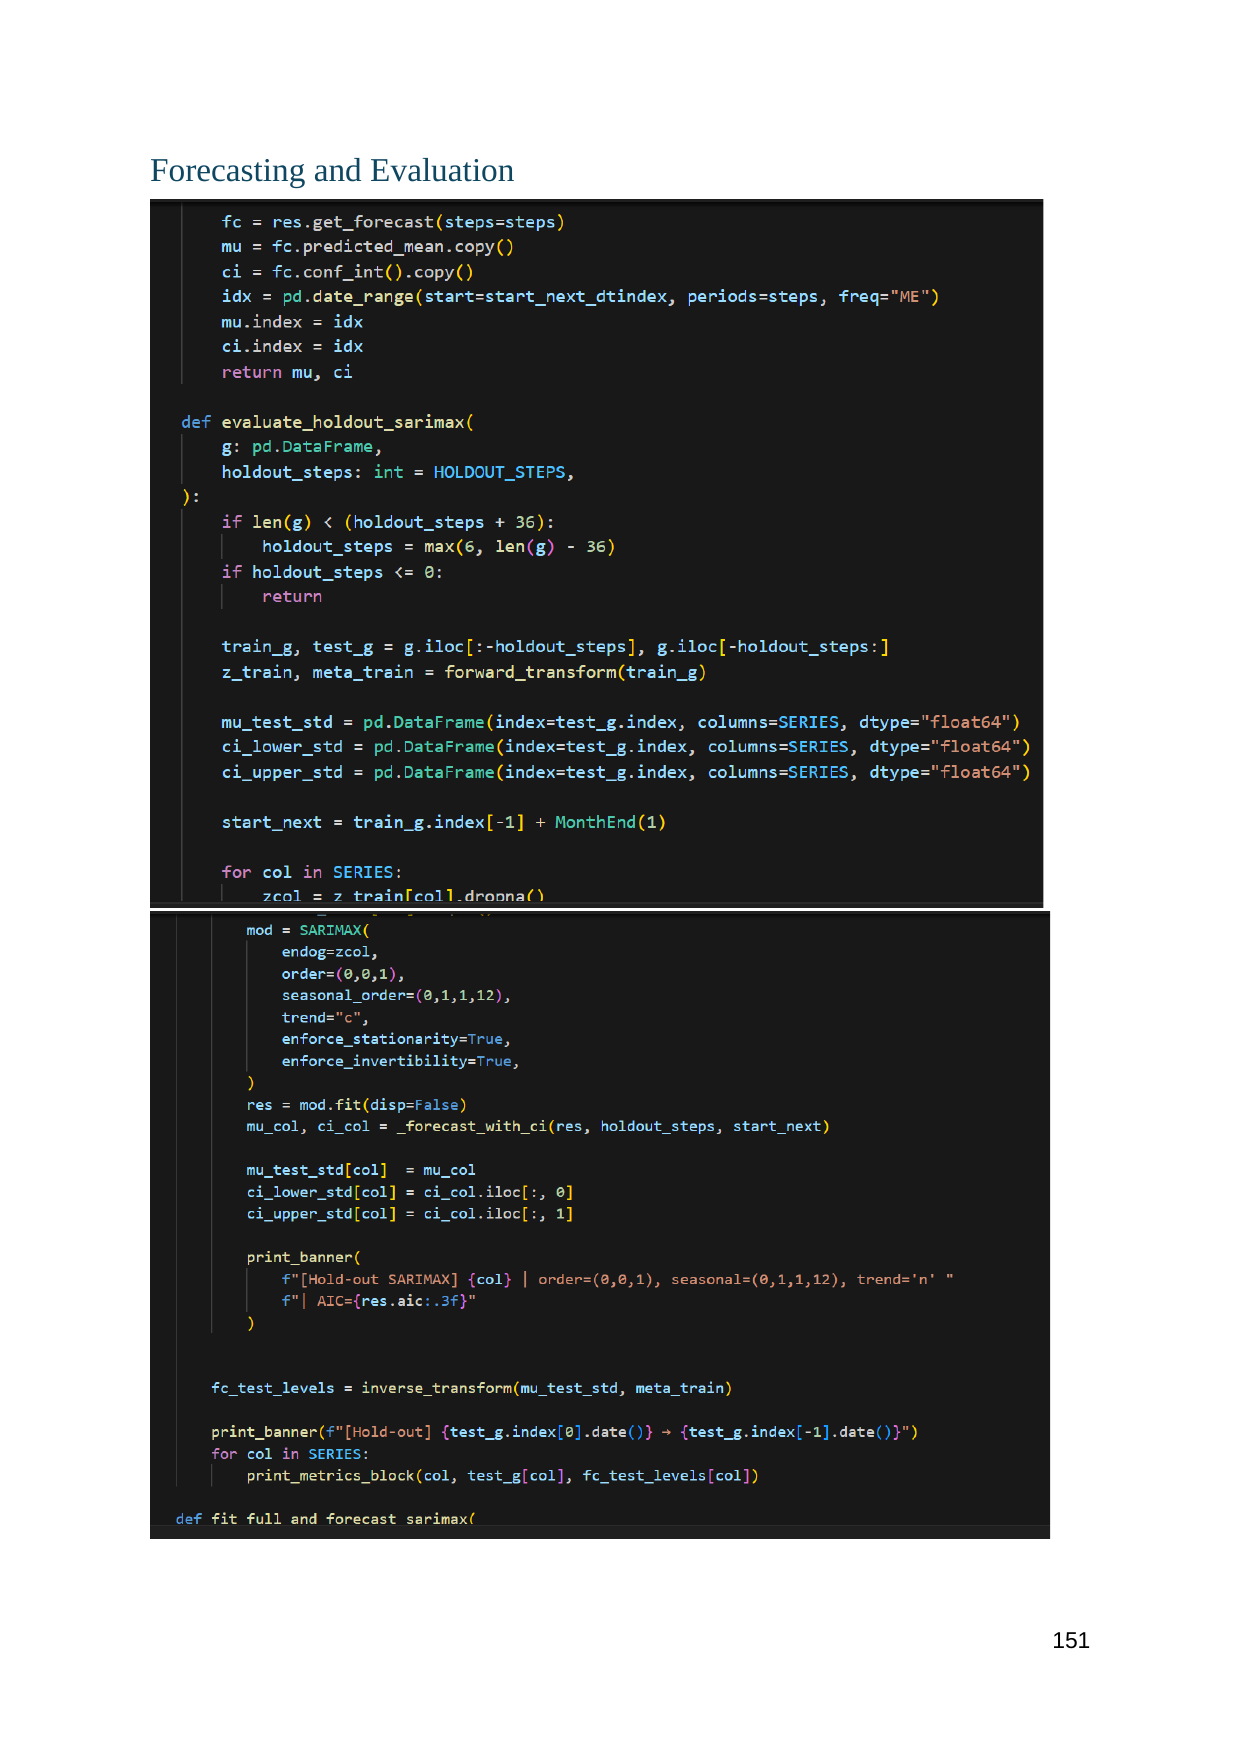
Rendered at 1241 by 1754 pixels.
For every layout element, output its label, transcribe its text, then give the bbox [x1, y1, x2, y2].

picture [150, 911, 1050, 1539]
picture [150, 199, 1044, 908]
subtitle Forecasting and Evaluation [150, 150, 1090, 188]
